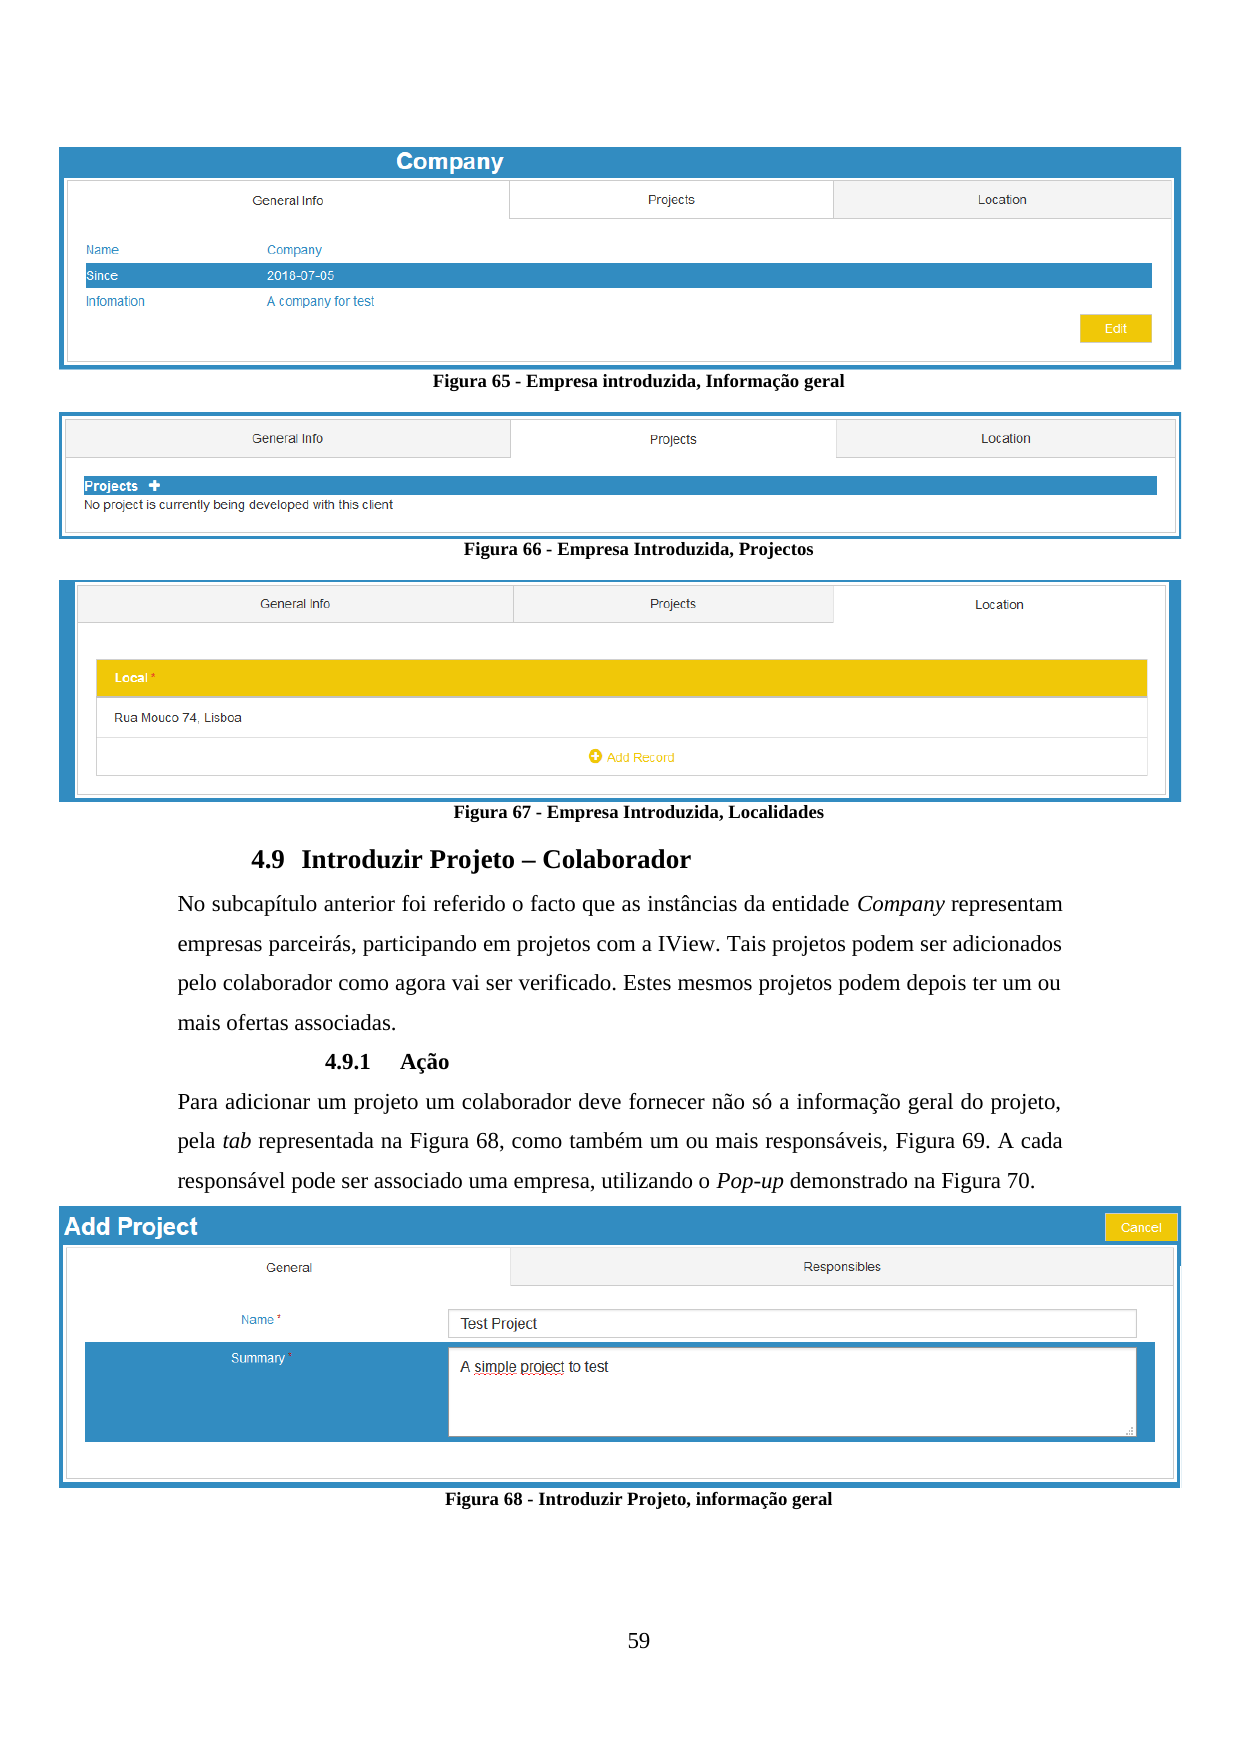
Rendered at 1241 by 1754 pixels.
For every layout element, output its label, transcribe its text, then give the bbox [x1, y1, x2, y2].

subtitle Introduzir Projeto – Colaborador [251, 844, 1063, 875]
list Ação [325, 1048, 1063, 1074]
text No subcapítulo anterior foi referido o facto que as instâncias da entidade Company representam empresas parceirás, participando em projetos com a IView. Tais projetos podem ser adicionados pelo colaborador como agora vai ser verificado. Estes mesmos projetos podem depois ter um ou mais ofertas associadas. [177, 890, 1063, 1035]
picture [59, 1206, 1182, 1488]
picture [59, 147, 1182, 370]
picture [59, 580, 1182, 802]
picture [59, 412, 1182, 539]
